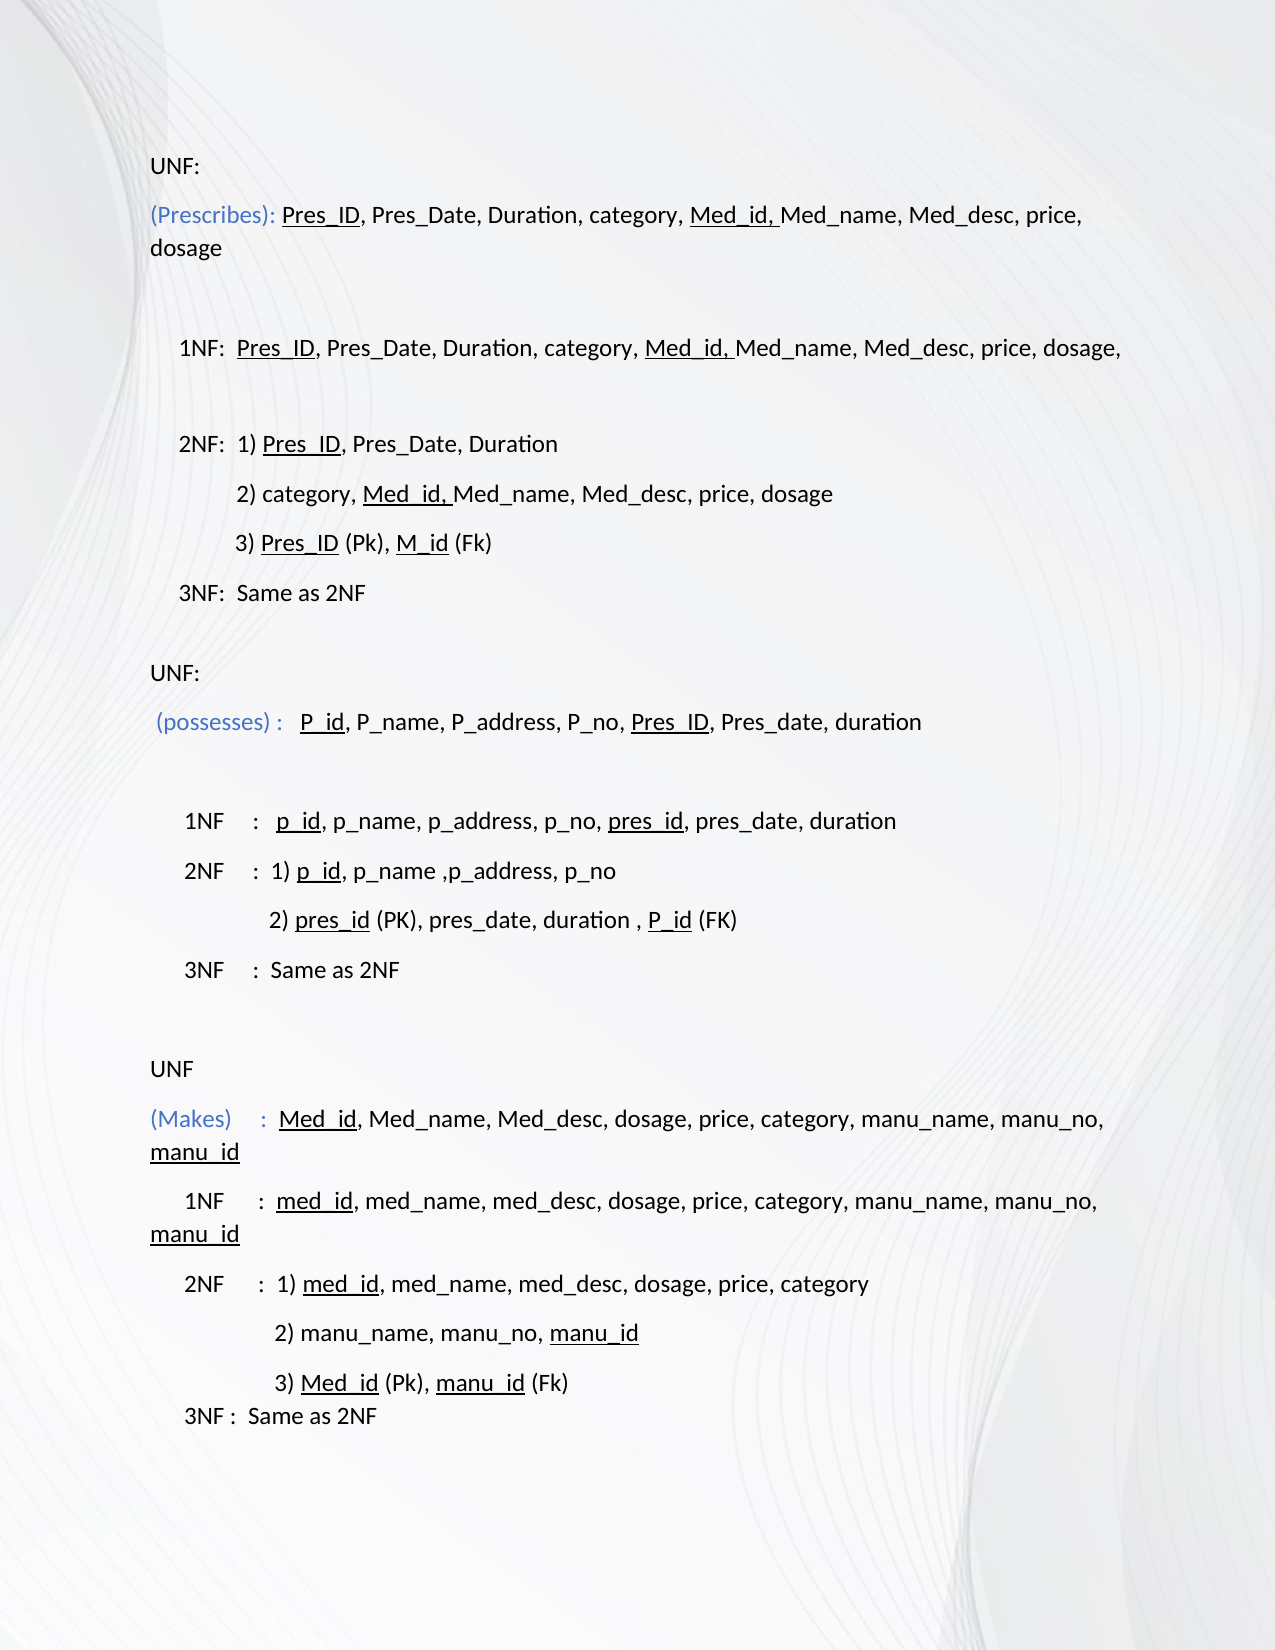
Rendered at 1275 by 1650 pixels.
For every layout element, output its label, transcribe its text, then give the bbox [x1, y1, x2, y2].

text 3) Med_id (Pk), manu_id (Fk) 3NF : Same as 2NF [150, 1367, 1125, 1431]
text UNF: [150, 657, 1125, 687]
text 2) category, Med_id, Med_name, Med_desc, price, dosage [150, 478, 1125, 508]
text (possesses) : P_id, P_name, P_address, P_no, Pres_ID, Pres_date, duration [150, 706, 1125, 737]
text 2) manu_name, manu_no, manu_id [150, 1317, 1125, 1348]
picture [0, 0, 1275, 1650]
text 2NF : 1) med_id, med_name, med_desc, dosage, price, category [150, 1268, 1125, 1298]
text (Makes) : Med_id, Med_name, Med_desc, dosage, price, category, manu_name, manu_no, manu_id [150, 1103, 1125, 1166]
text 3NF: Same as 2NF [150, 577, 1125, 638]
text 2) pres_id (PK), pres_date, duration , P_id (FK) [150, 904, 1125, 935]
text UNF: [150, 150, 1125, 181]
text 2NF : 1) p_id, p_name ,p_address, p_no [150, 855, 1125, 886]
text 1NF: Pres_ID, Pres_Date, Duration, category, Med_id, Med_name, Med_desc, price, dosage, [150, 332, 1125, 362]
text 3) Pres_ID (Pk), M_id (Fk) [150, 527, 1125, 558]
text 3NF : Same as 2NF [150, 954, 1125, 985]
text 2NF: 1) Pres_ID, Pres_Date, Duration [150, 428, 1125, 459]
text UNF [150, 1053, 1125, 1084]
text 1NF : med_id, med_name, med_desc, dosage, price, category, manu_name, manu_no, manu_id [150, 1185, 1125, 1249]
text 1NF : p_id, p_name, p_address, p_no, pres_id, pres_date, duration [150, 805, 1125, 836]
text (Prescribes): Pres_ID, Pres_Date, Duration, category, Med_id, Med_name, Med_desc, price, dosage [150, 199, 1125, 263]
